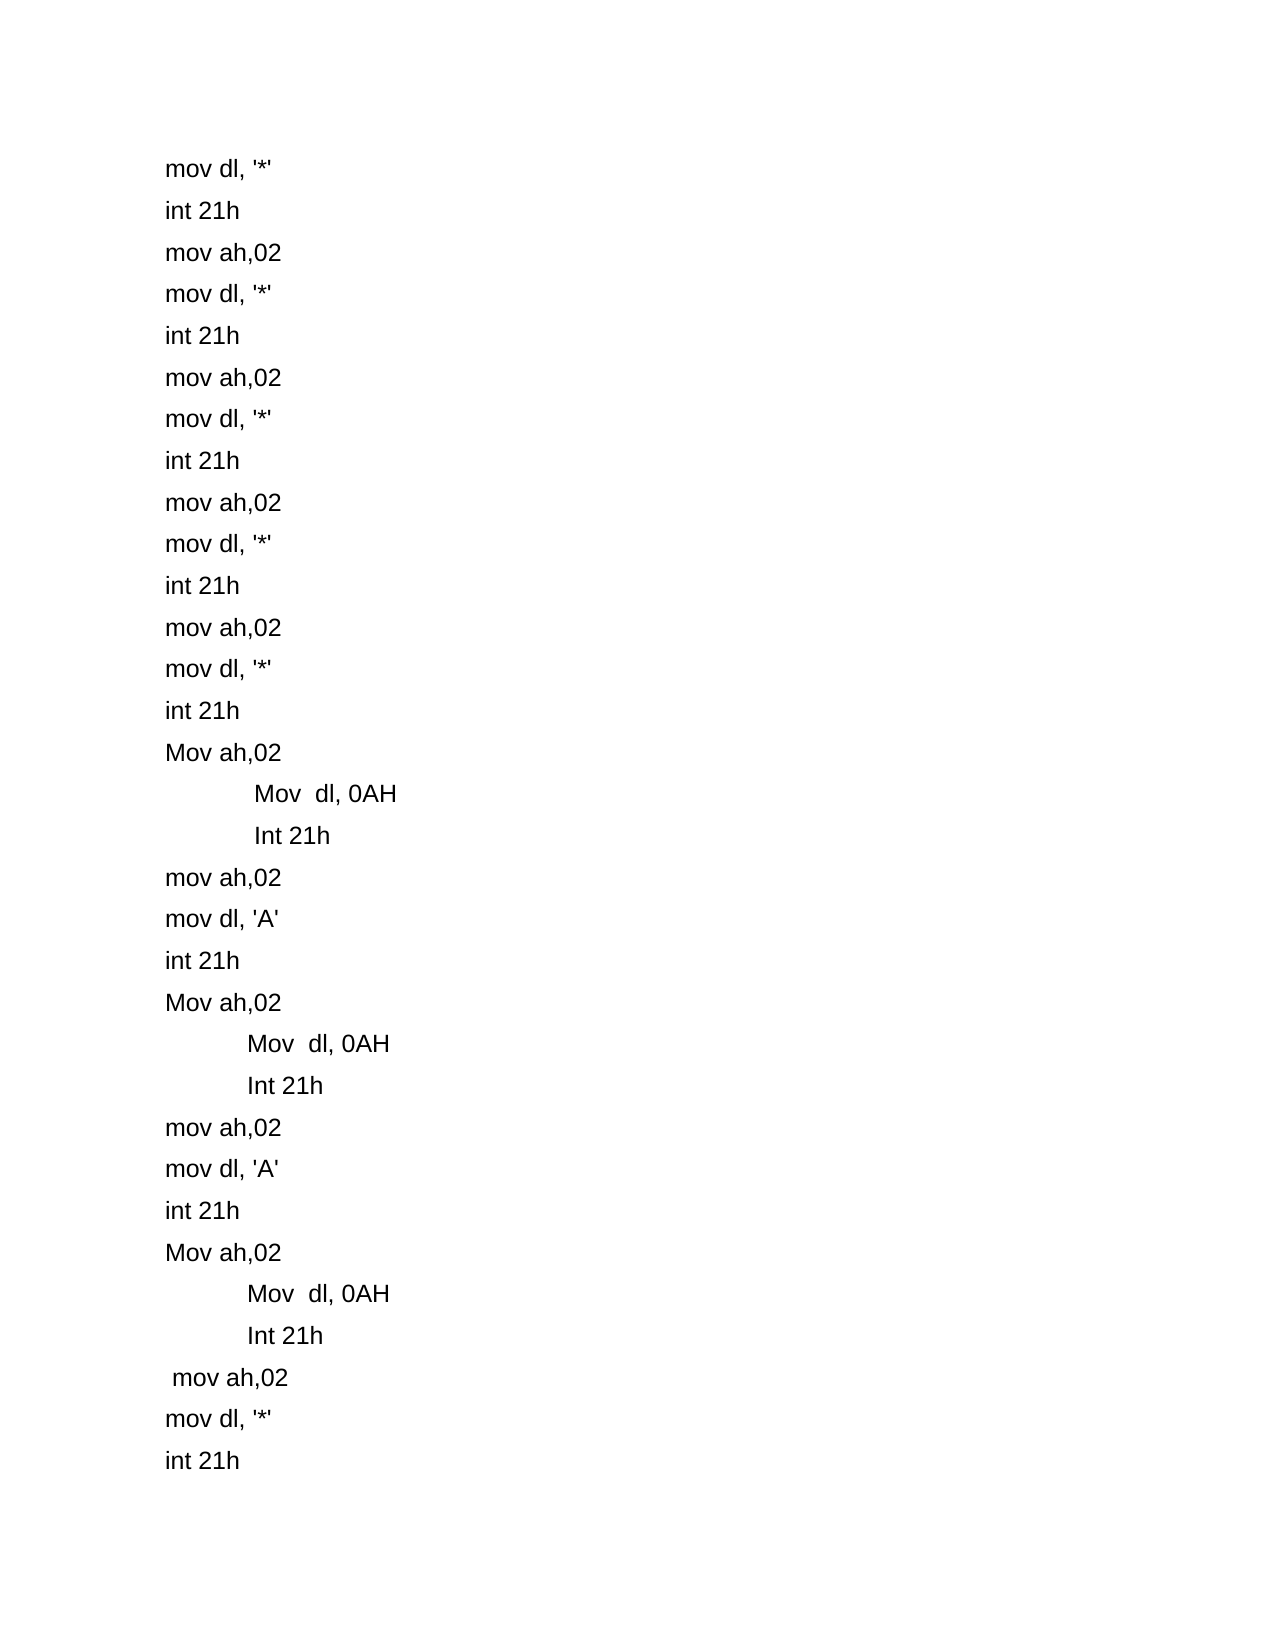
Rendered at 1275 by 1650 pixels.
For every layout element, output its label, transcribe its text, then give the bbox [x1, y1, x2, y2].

text Int 21h [150, 1067, 1125, 1104]
text Int 21h [150, 1317, 1125, 1354]
text mov dl, 'A' [150, 900, 1125, 937]
text int 21h [150, 1192, 1125, 1229]
text mov ah,02 [150, 483, 1125, 521]
text int 21h [150, 1442, 1125, 1479]
text mov dl, '*' [150, 400, 1125, 437]
text int 21h [150, 692, 1125, 729]
text Mov ah,02 [150, 1233, 1125, 1271]
text mov dl, '*' [150, 650, 1125, 687]
text mov ah,02 [150, 858, 1125, 896]
text mov ah,02 [150, 1358, 1125, 1396]
text mov dl, '*' [150, 1400, 1125, 1437]
text mov dl, '*' [150, 150, 1125, 187]
text Mov dl, 0AH [150, 775, 1125, 812]
text Mov dl, 0AH [150, 1025, 1125, 1062]
text mov dl, '*' [150, 275, 1125, 312]
text int 21h [150, 567, 1125, 604]
text mov ah,02 [150, 233, 1125, 271]
text int 21h [150, 317, 1125, 354]
text mov ah,02 [150, 1108, 1125, 1146]
text mov ah,02 [150, 358, 1125, 396]
text Mov ah,02 [150, 733, 1125, 771]
text int 21h [150, 942, 1125, 979]
text Mov ah,02 [150, 983, 1125, 1021]
text int 21h [150, 442, 1125, 479]
text int 21h [150, 192, 1125, 229]
text mov dl, 'A' [150, 1150, 1125, 1187]
text mov dl, '*' [150, 525, 1125, 562]
text mov ah,02 [150, 608, 1125, 646]
text Mov dl, 0AH [150, 1275, 1125, 1312]
text Int 21h [150, 817, 1125, 854]
